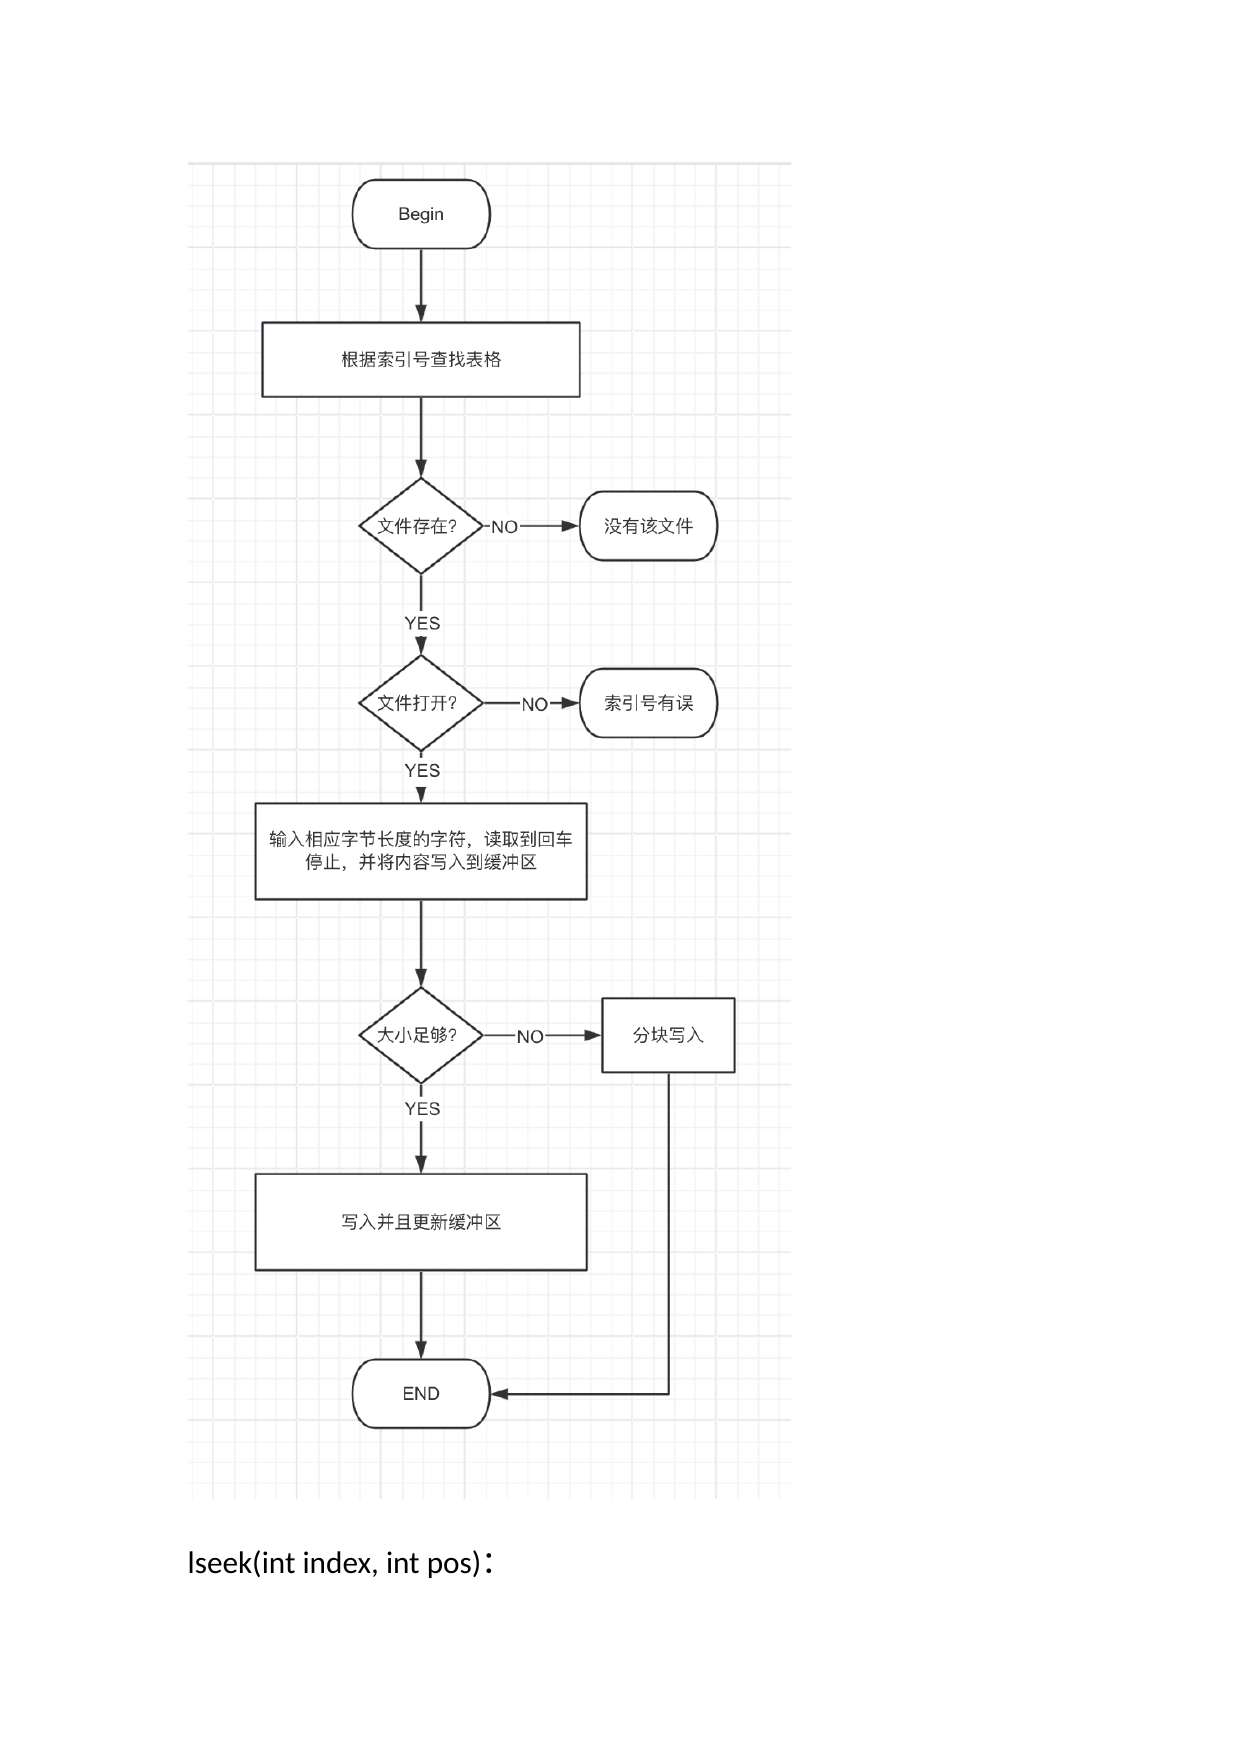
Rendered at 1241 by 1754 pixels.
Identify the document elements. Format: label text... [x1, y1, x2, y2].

picture [187, 162, 792, 1499]
text lseek(int index, int pos)： [187, 1527, 1053, 1592]
